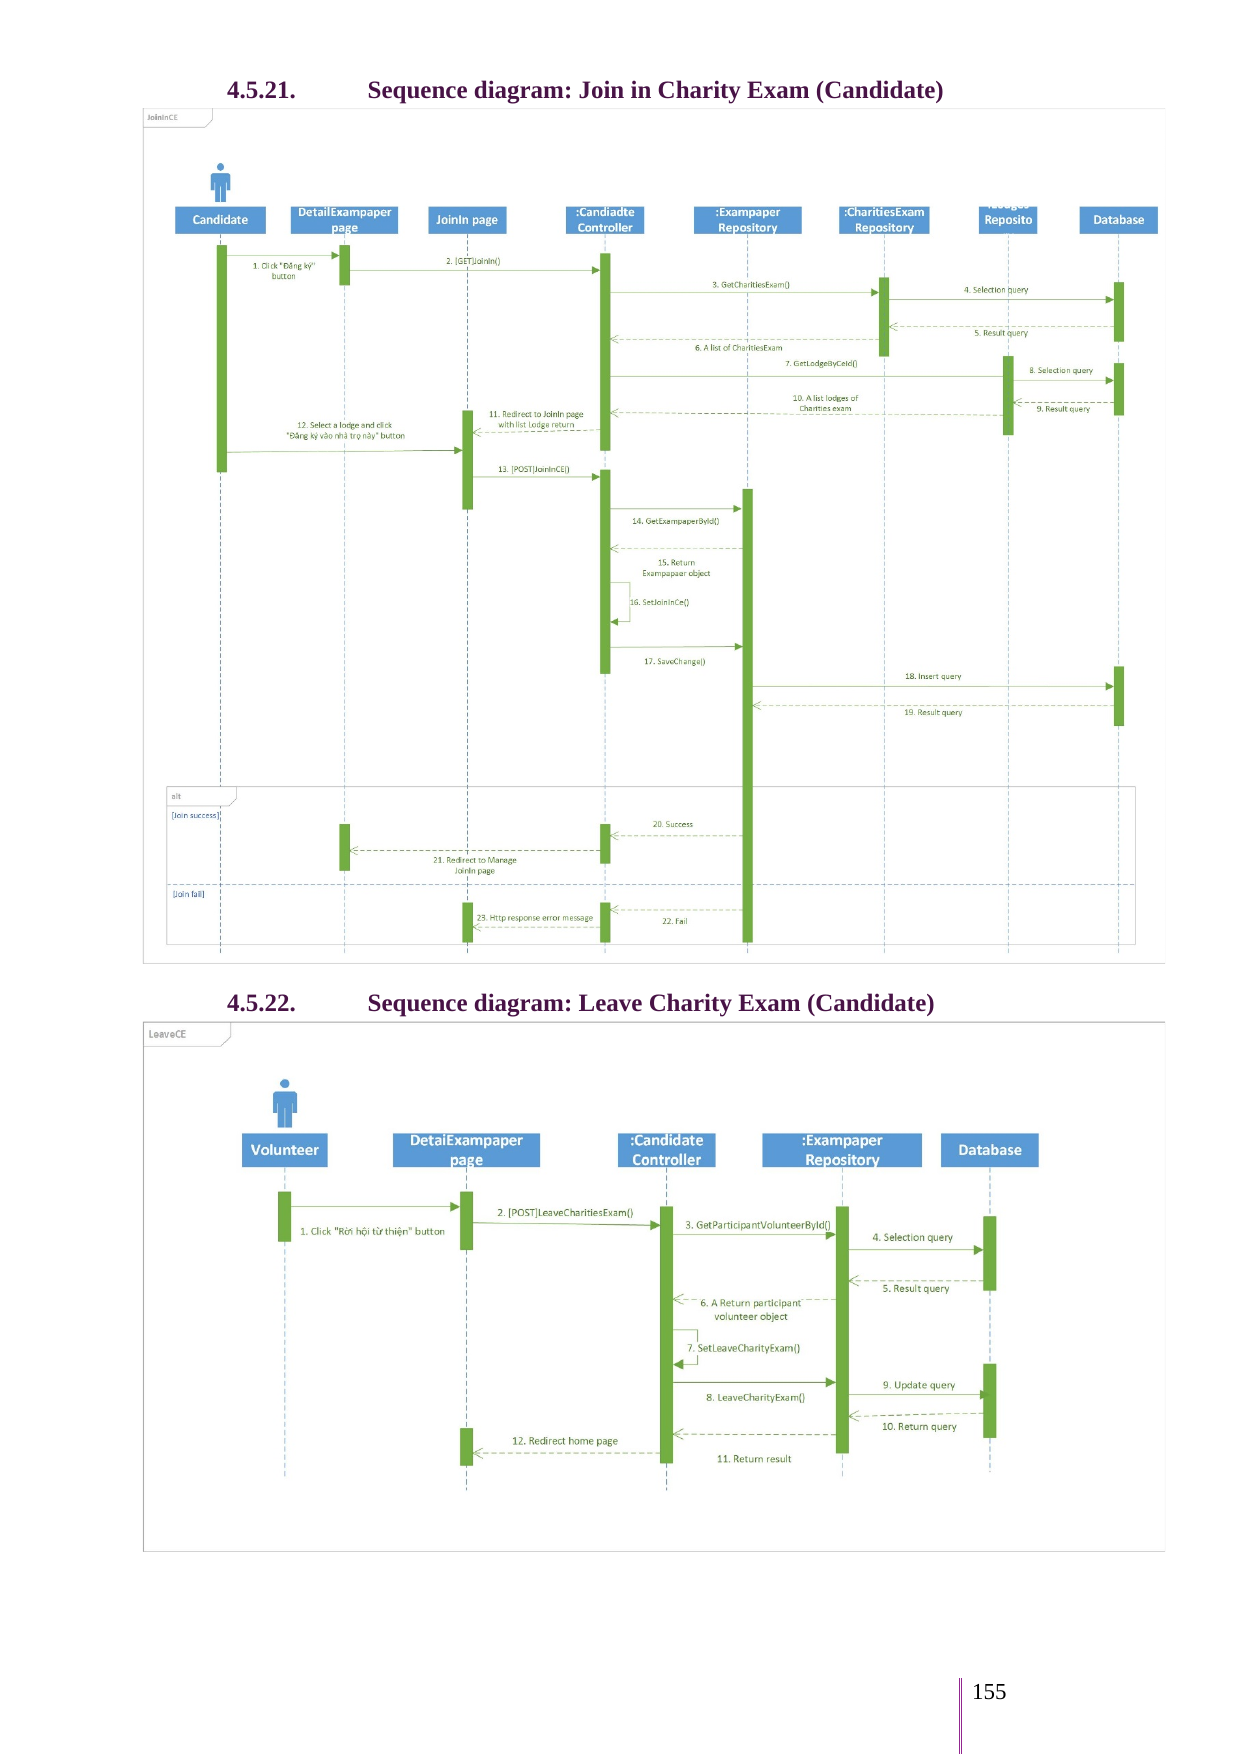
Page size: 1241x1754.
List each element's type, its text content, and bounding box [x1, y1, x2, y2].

picture [142, 1021, 1166, 1552]
subtitle Sequence diagram: Leave Charity Exam (Candidate) [227, 988, 1165, 1017]
subtitle Sequence diagram: Join in Charity Exam (Candidate) [227, 75, 1165, 104]
picture [142, 108, 1166, 964]
